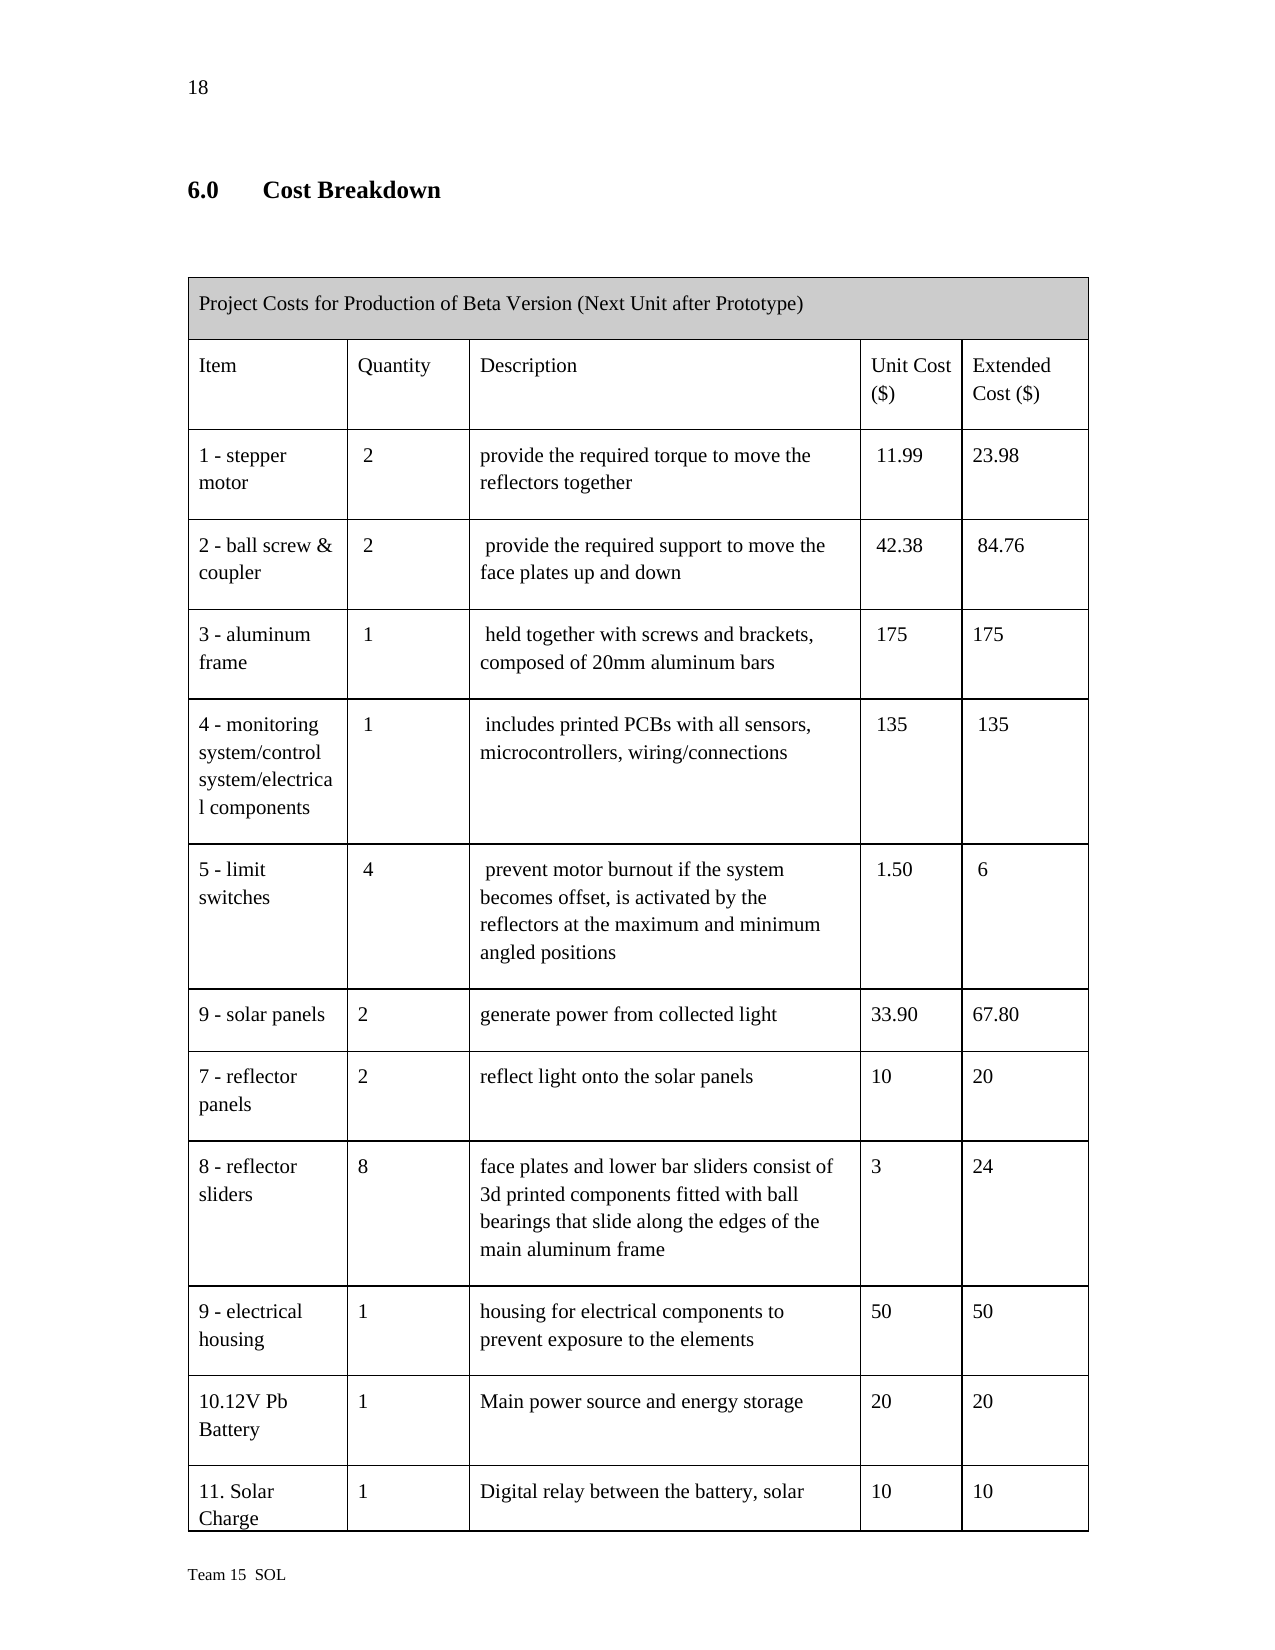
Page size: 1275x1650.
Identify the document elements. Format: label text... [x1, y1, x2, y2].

table_cell 9 - solar panels [189, 990, 347, 1051]
table_cell 9 - electrical housing [189, 1287, 347, 1375]
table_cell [189, 1466, 347, 1530]
table_cell 1 [348, 1466, 469, 1530]
table_cell 24 [963, 1142, 1088, 1285]
table_cell Extended Cost ($) [963, 340, 1088, 429]
table_cell provide the required support to move the face plates up and down [470, 520, 860, 608]
table_cell 2 - ball screw & coupler [189, 520, 347, 608]
table_cell 50 [963, 1287, 1088, 1375]
table_cell 6 [963, 845, 1088, 988]
table_cell 2 [348, 1052, 469, 1140]
table_cell Item [189, 340, 347, 429]
table_cell 1.50 [861, 845, 961, 988]
table_cell 135 [963, 700, 1088, 843]
table_cell 20 [861, 1376, 961, 1465]
table_cell held together with screws and brackets, composed of 20mm aluminum bars [470, 610, 860, 698]
table_cell 10 [861, 1052, 961, 1140]
table_cell 2 [348, 990, 469, 1051]
table_cell reflect light onto the solar panels [470, 1052, 860, 1140]
table_cell 23.98 [963, 430, 1088, 519]
table_cell includes printed PCBs with all sensors, microcontrollers, wiring/connections [470, 700, 860, 843]
table_cell 33.90 [861, 990, 961, 1051]
subtitle Cost Breakdown [187, 175, 1087, 204]
table_cell 11.99 [861, 430, 961, 519]
table_cell Main power source and energy storage [470, 1376, 860, 1465]
table_cell 20 [963, 1052, 1088, 1140]
table_cell housing for electrical components to prevent exposure to the elements [470, 1287, 860, 1375]
table_cell 4 - monitoring system/control system/electrical components [189, 700, 347, 843]
table_cell Unit Cost ($) [861, 340, 961, 429]
table_cell 1 [348, 610, 469, 698]
table_cell Quantity [348, 340, 469, 429]
table_cell 2 [348, 430, 469, 519]
table_cell 8 [348, 1142, 469, 1285]
table_cell 2 [348, 520, 469, 608]
table_cell 42.38 [861, 520, 961, 608]
table_cell 3 [861, 1142, 961, 1285]
table_cell 7 - reflector panels [189, 1052, 347, 1140]
table_cell 1 [348, 700, 469, 843]
table_header Project Costs for Production of Beta Version (Next Unit after Prototype) [189, 278, 1088, 339]
table_cell 4 [348, 845, 469, 988]
table_cell 10.12V Pb Battery [189, 1376, 347, 1465]
table_cell 175 [861, 610, 961, 698]
table_cell 175 [963, 610, 1088, 698]
table_cell 50 [861, 1287, 961, 1375]
table_cell 135 [861, 700, 961, 843]
table_cell 67.80 [963, 990, 1088, 1051]
table_cell 1 - stepper motor [189, 430, 347, 519]
table_cell 10 [861, 1466, 961, 1530]
table_cell face plates and lower bar sliders consist of 3d printed components fitted with ball bearings that slide along the edges of the main aluminum frame [470, 1142, 860, 1285]
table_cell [470, 1466, 860, 1530]
table_cell prevent motor burnout if the system becomes offset, is activated by the reflectors at the maximum and minimum angled positions [470, 845, 860, 988]
table_cell 10 [963, 1466, 1088, 1530]
table_cell 5 - limit switches [189, 845, 347, 988]
table_cell 1 [348, 1376, 469, 1465]
table_cell 20 [963, 1376, 1088, 1465]
table_cell 8 - reflector sliders [189, 1142, 347, 1285]
table_cell Description [470, 340, 860, 429]
table_cell 1 [348, 1287, 469, 1375]
table_cell generate power from collected light [470, 990, 860, 1051]
table_cell 3 - aluminum frame [189, 610, 347, 698]
table_cell 84.76 [963, 520, 1088, 608]
table_cell provide the required torque to move the reflectors together [470, 430, 860, 519]
